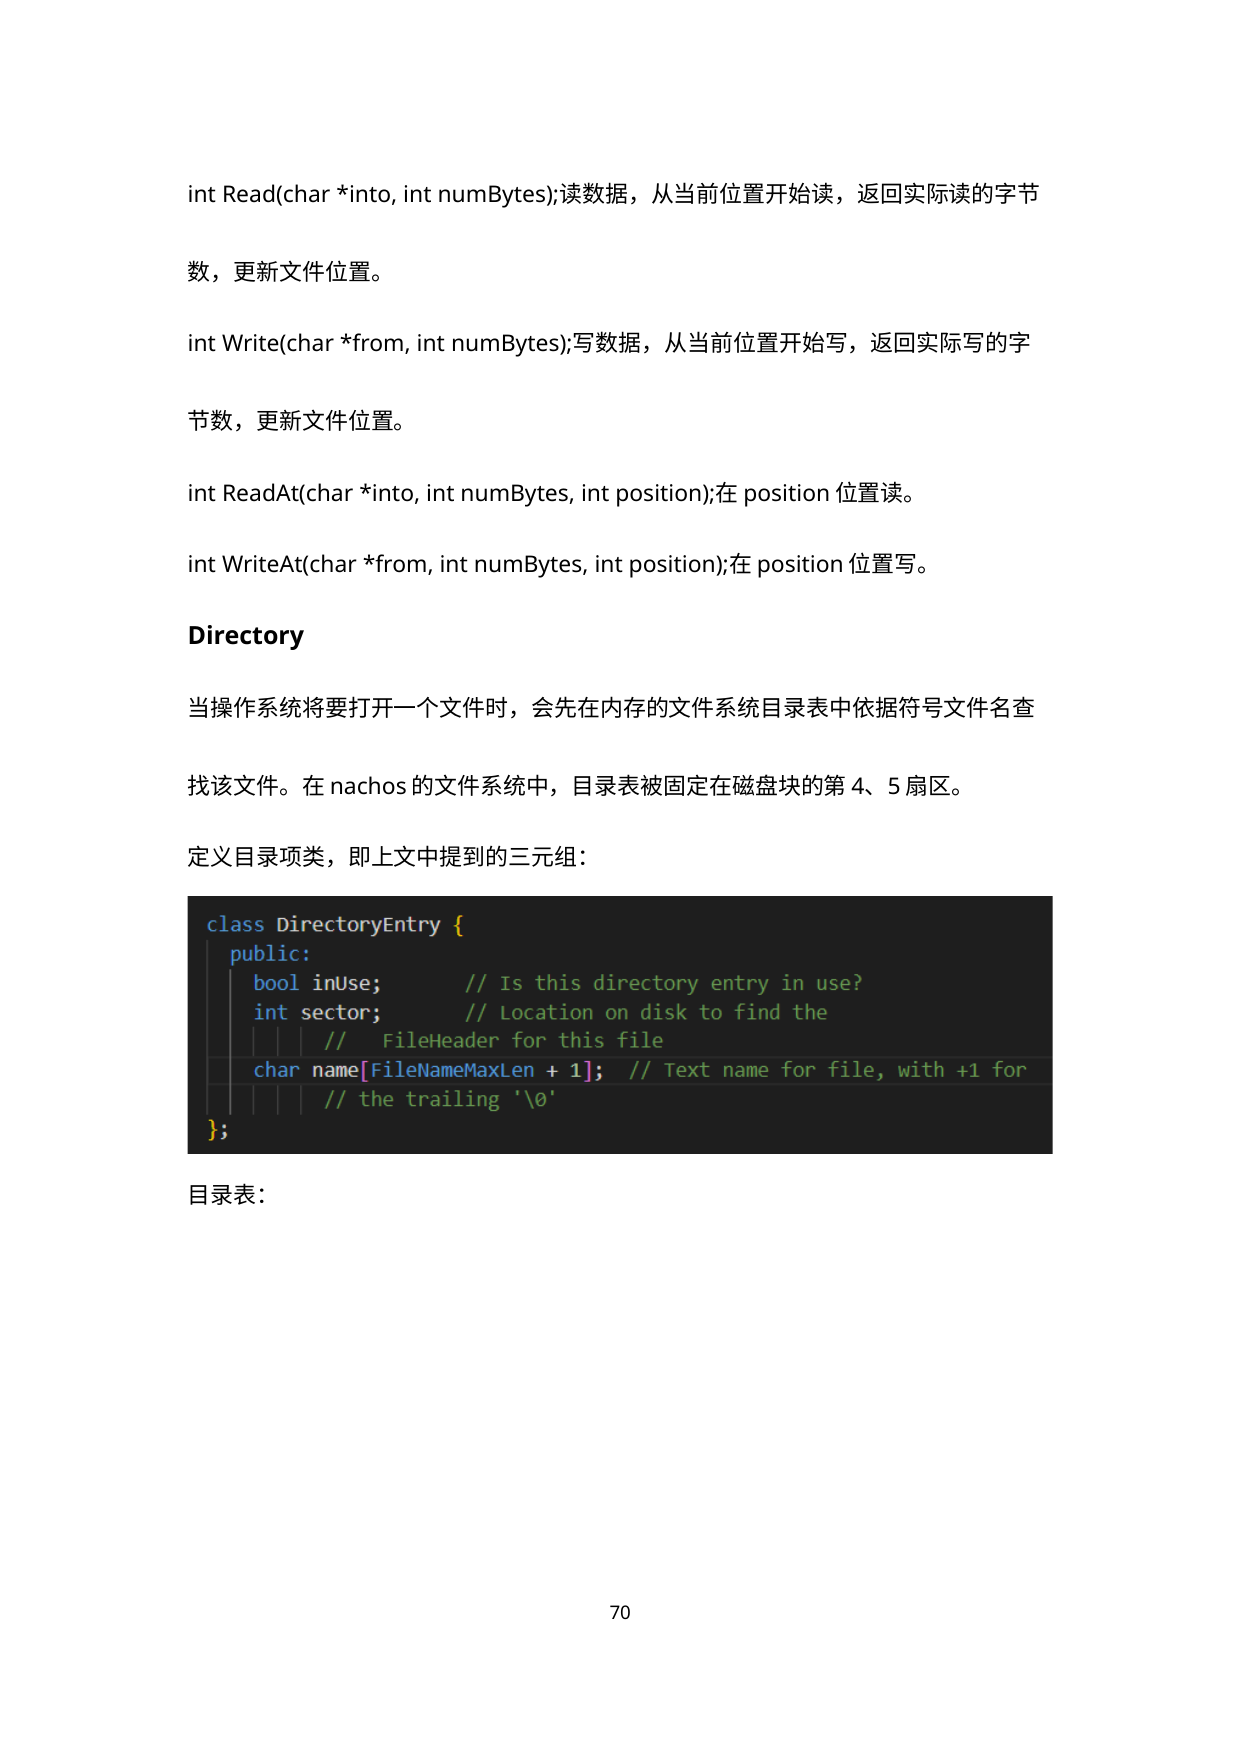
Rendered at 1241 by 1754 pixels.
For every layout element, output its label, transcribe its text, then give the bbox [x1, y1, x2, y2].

picture [187, 896, 1053, 1154]
text 当操作系统将要打开一个文件时，会先在内存的文件系统目录表中依据符号文件名查找该文件。在nachos的文件系统中，目录表被固定在磁盘块的第4、5扇区。 [187, 674, 1053, 817]
text 定义目录项类，即上文中提到的三元组： [187, 823, 1053, 888]
text 目录表： [187, 1161, 1053, 1226]
text int Read(char *into, int numBytes);读数据，从当前位置开始读，返回实际读的字节数，更新文件位置。 [187, 160, 1053, 303]
text Directory [187, 602, 1053, 667]
text int WriteAt(char *from, int numBytes, int position);在position位置写。 [187, 530, 1053, 595]
text int ReadAt(char *into, int numBytes, int position);在position位置读。 [187, 459, 1053, 524]
text int Write(char *from, int numBytes);写数据，从当前位置开始写，返回实际写的字节数，更新文件位置。 [187, 309, 1053, 452]
